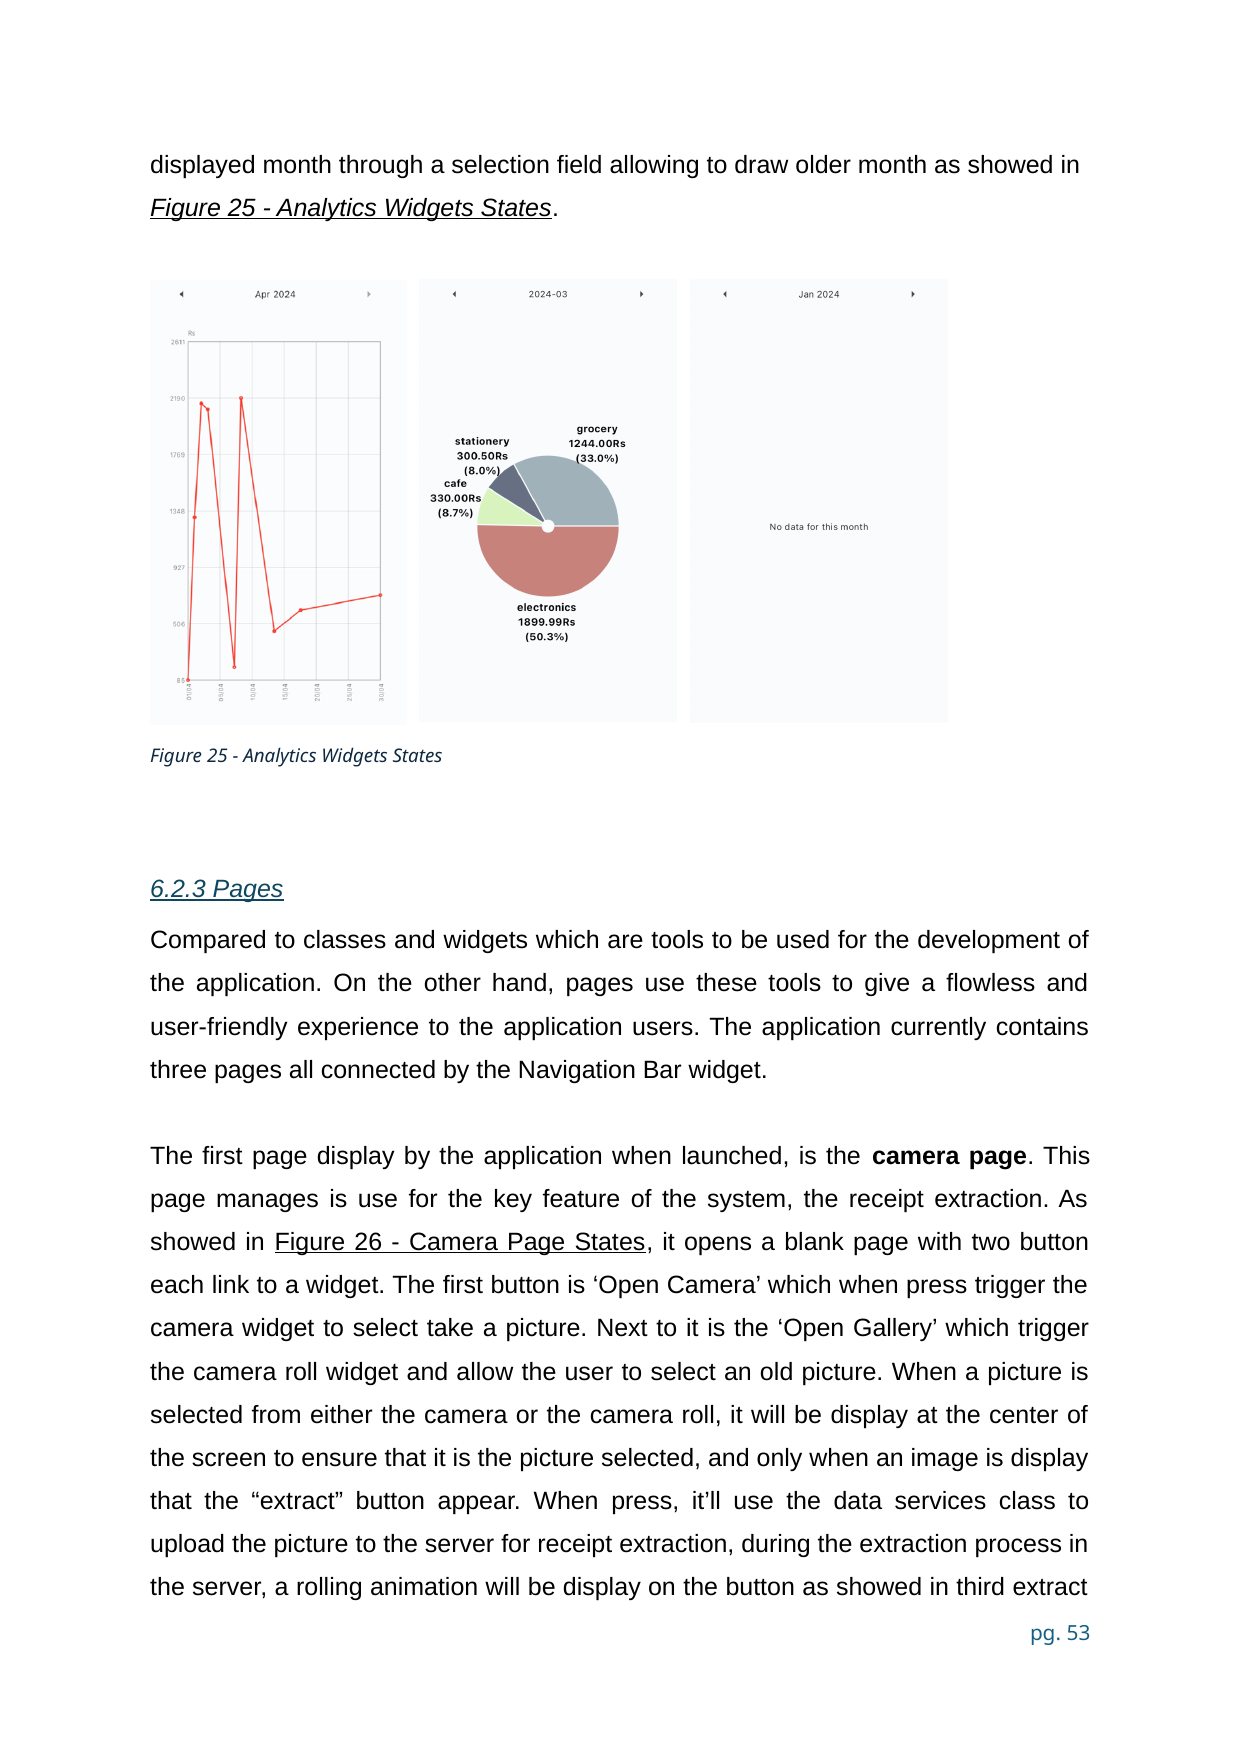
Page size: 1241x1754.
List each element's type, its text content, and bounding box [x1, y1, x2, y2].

picture [419, 279, 677, 722]
text Compared to classes and widgets which are tools to be used for the development of the application. On the other hand, pages use these tools to give a flowless and user-friendly experience to the application users. The application currently contains three pages all connected by the Navigation Bar widget. [150, 925, 1090, 1083]
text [150, 150, 1090, 222]
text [150, 1141, 1090, 1601]
subtitle 6.2.3 Pages [150, 874, 1090, 903]
picture [690, 279, 948, 723]
picture [150, 280, 407, 725]
